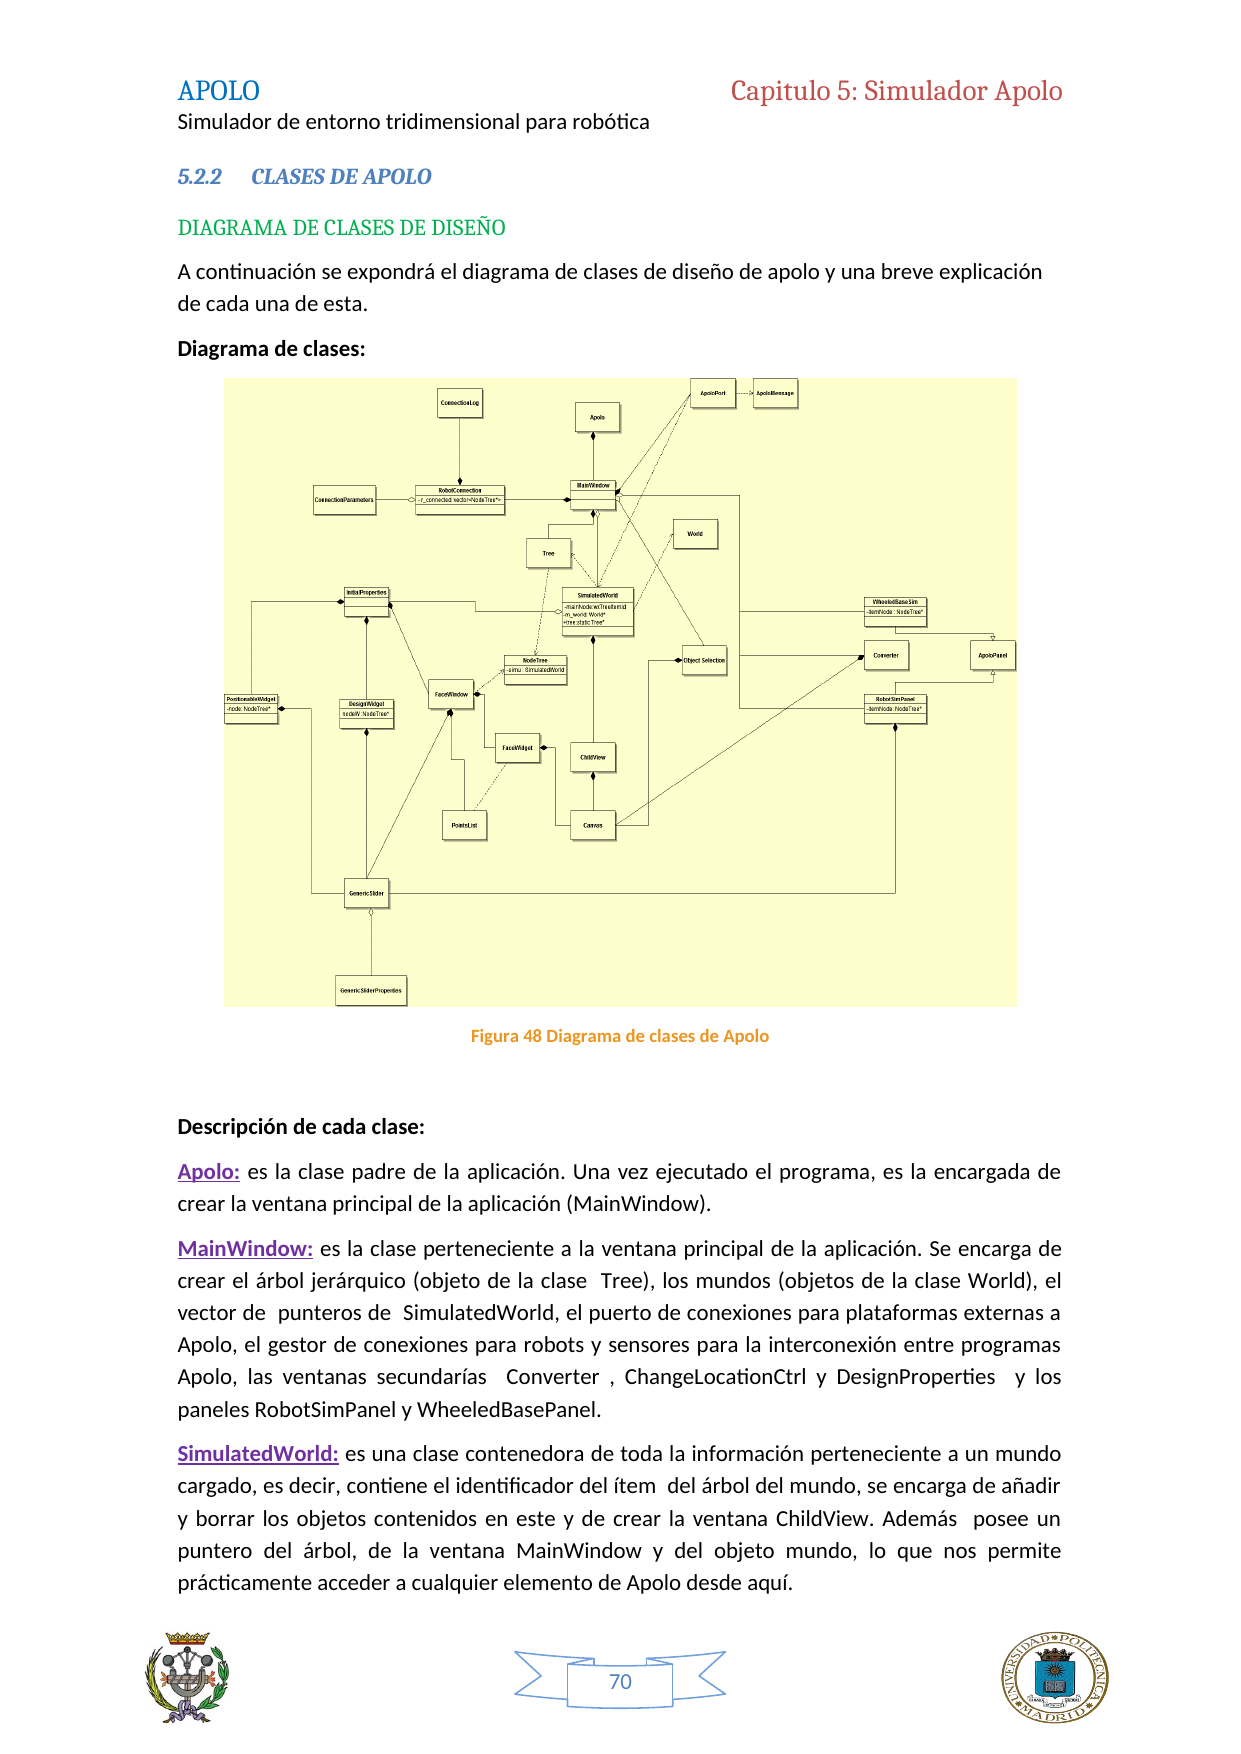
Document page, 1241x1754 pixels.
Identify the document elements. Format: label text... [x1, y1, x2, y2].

text A continuación se expondrá el diagrama de clases de diseño de apolo y una breve explicación de cada una de esta. [177, 257, 1063, 317]
picture [1000, 1631, 1110, 1724]
subtitle CLASES DE APOLO [177, 163, 1063, 190]
subtitle DIAGRAMA DE CLASES DE DISEÑO [177, 214, 1063, 241]
text Diagrama de clases: [177, 334, 1063, 362]
text SimulatedWorld: es una clase contenedora de toda la información perteneciente a un mundo cargado, es decir, contiene el identificador del ítem del árbol del mundo, se encarga de añadir y borrar los objetos contenidos en este y de crear la ventana ChildView. Además posee un puntero del árbol, de la ventana MainWindow y del objeto mundo, lo que nos permite prácticamente acceder a cualquier elemento de Apolo desde aquí. [177, 1439, 1063, 1596]
text Figura 48 Diagrama de clases de Apolo [177, 1024, 1063, 1047]
text Apolo: es la clase padre de la aplicación. Una vez ejecutado el programa, es la encargada de crear la ventana principal de la aplicación (MainWindow). [177, 1157, 1063, 1217]
text MainWindow: es la clase perteneciente a la ventana principal de la aplicación. Se encarga de crear el árbol jerárquico (objeto de la clase Tree), los mundos (objetos de la clase World), el vector de punteros de SimulatedWorld, el puerto de conexiones para plataformas externas a Apolo, el gestor de conexiones para robots y sensores para la interconexión entre programas Apolo, las ventanas secundarías Converter , ChangeLocationCtrl y DesignProperties y los paneles RobotSimPanel y WheeledBasePanel. [177, 1234, 1063, 1423]
text Descripción de cada clase: [177, 1112, 1063, 1140]
picture [145, 1631, 229, 1724]
